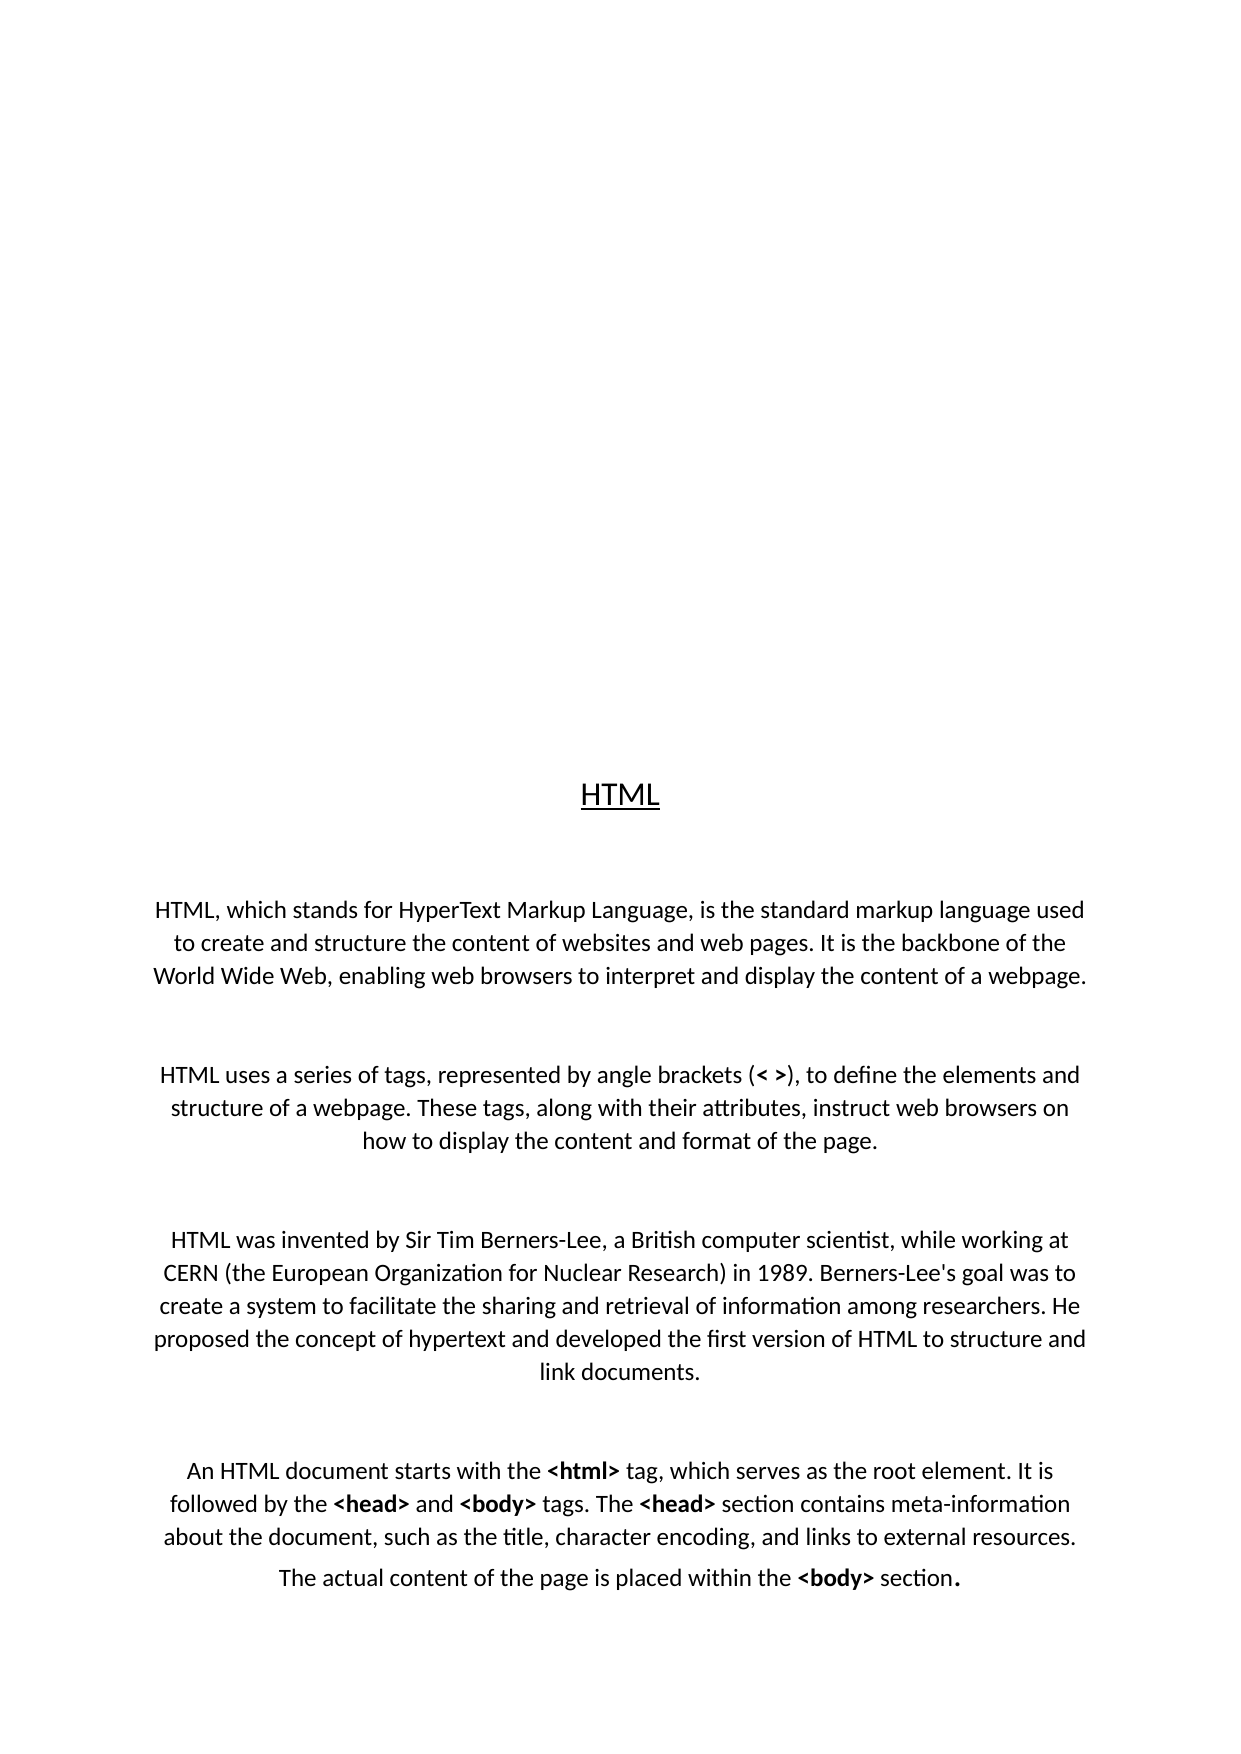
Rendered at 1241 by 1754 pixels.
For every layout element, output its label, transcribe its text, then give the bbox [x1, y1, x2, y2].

text HTML uses a series of tags, represented by angle brackets (< >), to define the elements and structure of a webpage. These tags, along with their attributes, instruct web browsers on how to display the content and format of the page. [150, 1059, 1090, 1155]
text HTML, which stands for HyperText Markup Language, is the standard markup language used to create and structure the content of websites and web pages. It is the backbone of the World Wide Web, enabling web browsers to interpret and display the content of a webpage. [150, 894, 1090, 990]
text An HTML document starts with the <html> tag, which serves as the root element. It is followed by the <head> and <body> tags. The <head> section contains meta-information about the document, such as the title, character encoding, and links to external resources. The actual content of the page is placed within the <body> section. [150, 1455, 1090, 1595]
text HTML was invented by Sir Tim Berners-Lee, a British computer scientist, while working at CERN (the European Organization for Nuclear Research) in 1989. Berners-Lee's goal was to create a system to facilitate the sharing and retrieval of information among researchers. He proposed the concept of hypertext and developed the first version of HTML to structure and link documents. [150, 1224, 1090, 1386]
text HTML [150, 773, 1090, 813]
